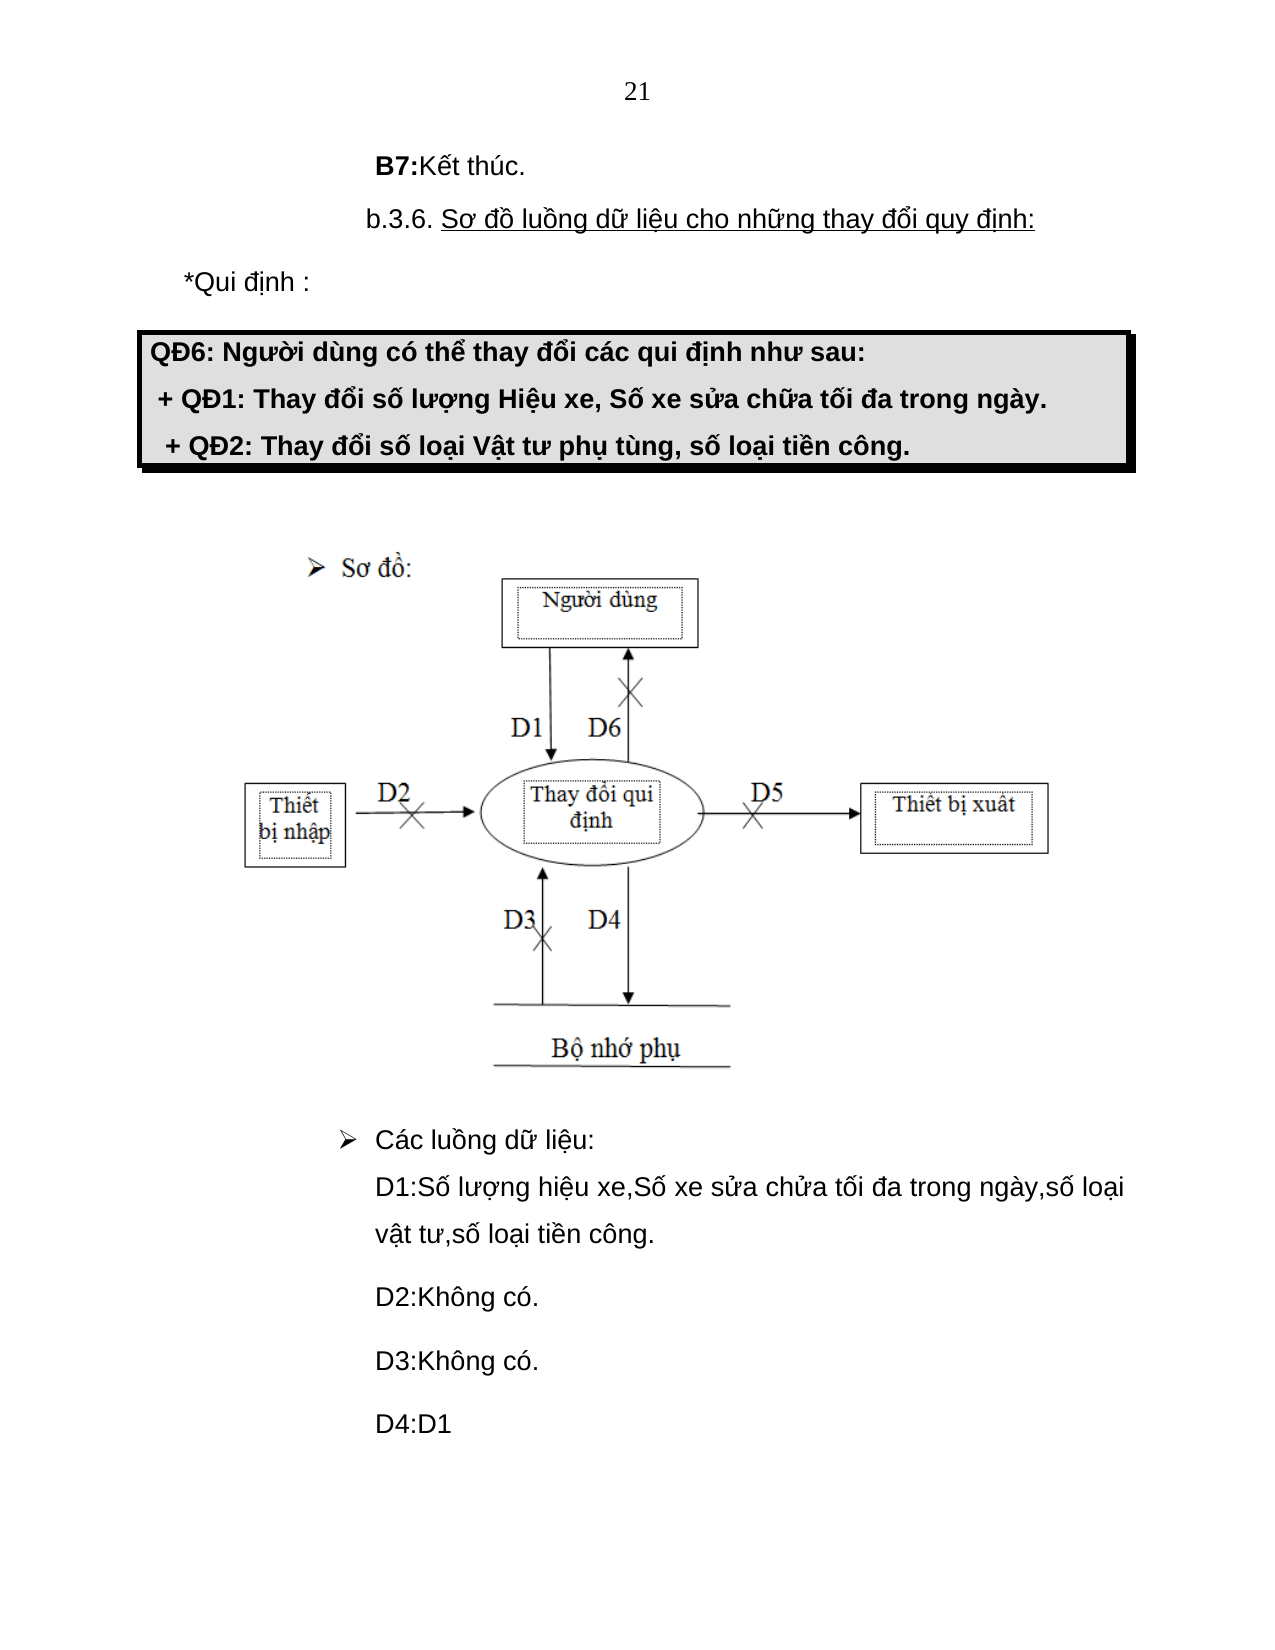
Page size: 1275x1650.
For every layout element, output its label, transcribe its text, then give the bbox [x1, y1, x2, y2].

picture [203, 521, 1072, 1086]
text D2:Không có. [375, 1281, 1125, 1313]
text + QĐ1: Thay đổi số lượng Hiệu xe, Số xe sửa chữa tối đa trong ngày. [142, 377, 1126, 414]
list Các luồng dữ liệu: [337, 1124, 1125, 1155]
text *Qui định : [183, 266, 1125, 297]
text D1:Số lượng hiệu xe,Số xe sửa chửa tối đa trong ngày,số loại vật tư,số loại tiền công. [375, 1171, 1125, 1249]
text QĐ6: Người dùng có thể thay đổi các qui định như sau: [142, 335, 1126, 368]
text D3:Không có. [375, 1345, 1125, 1376]
text + QĐ2: Thay đổi số loại Vật tư phụ tùng, số loại tiền công. [142, 423, 1126, 463]
text D4:D1 [375, 1408, 1125, 1440]
text B7:Kết thúc. [375, 150, 1125, 181]
list Sơ đồ luồng dữ liệu cho những thay đổi quy định: [366, 203, 1125, 234]
